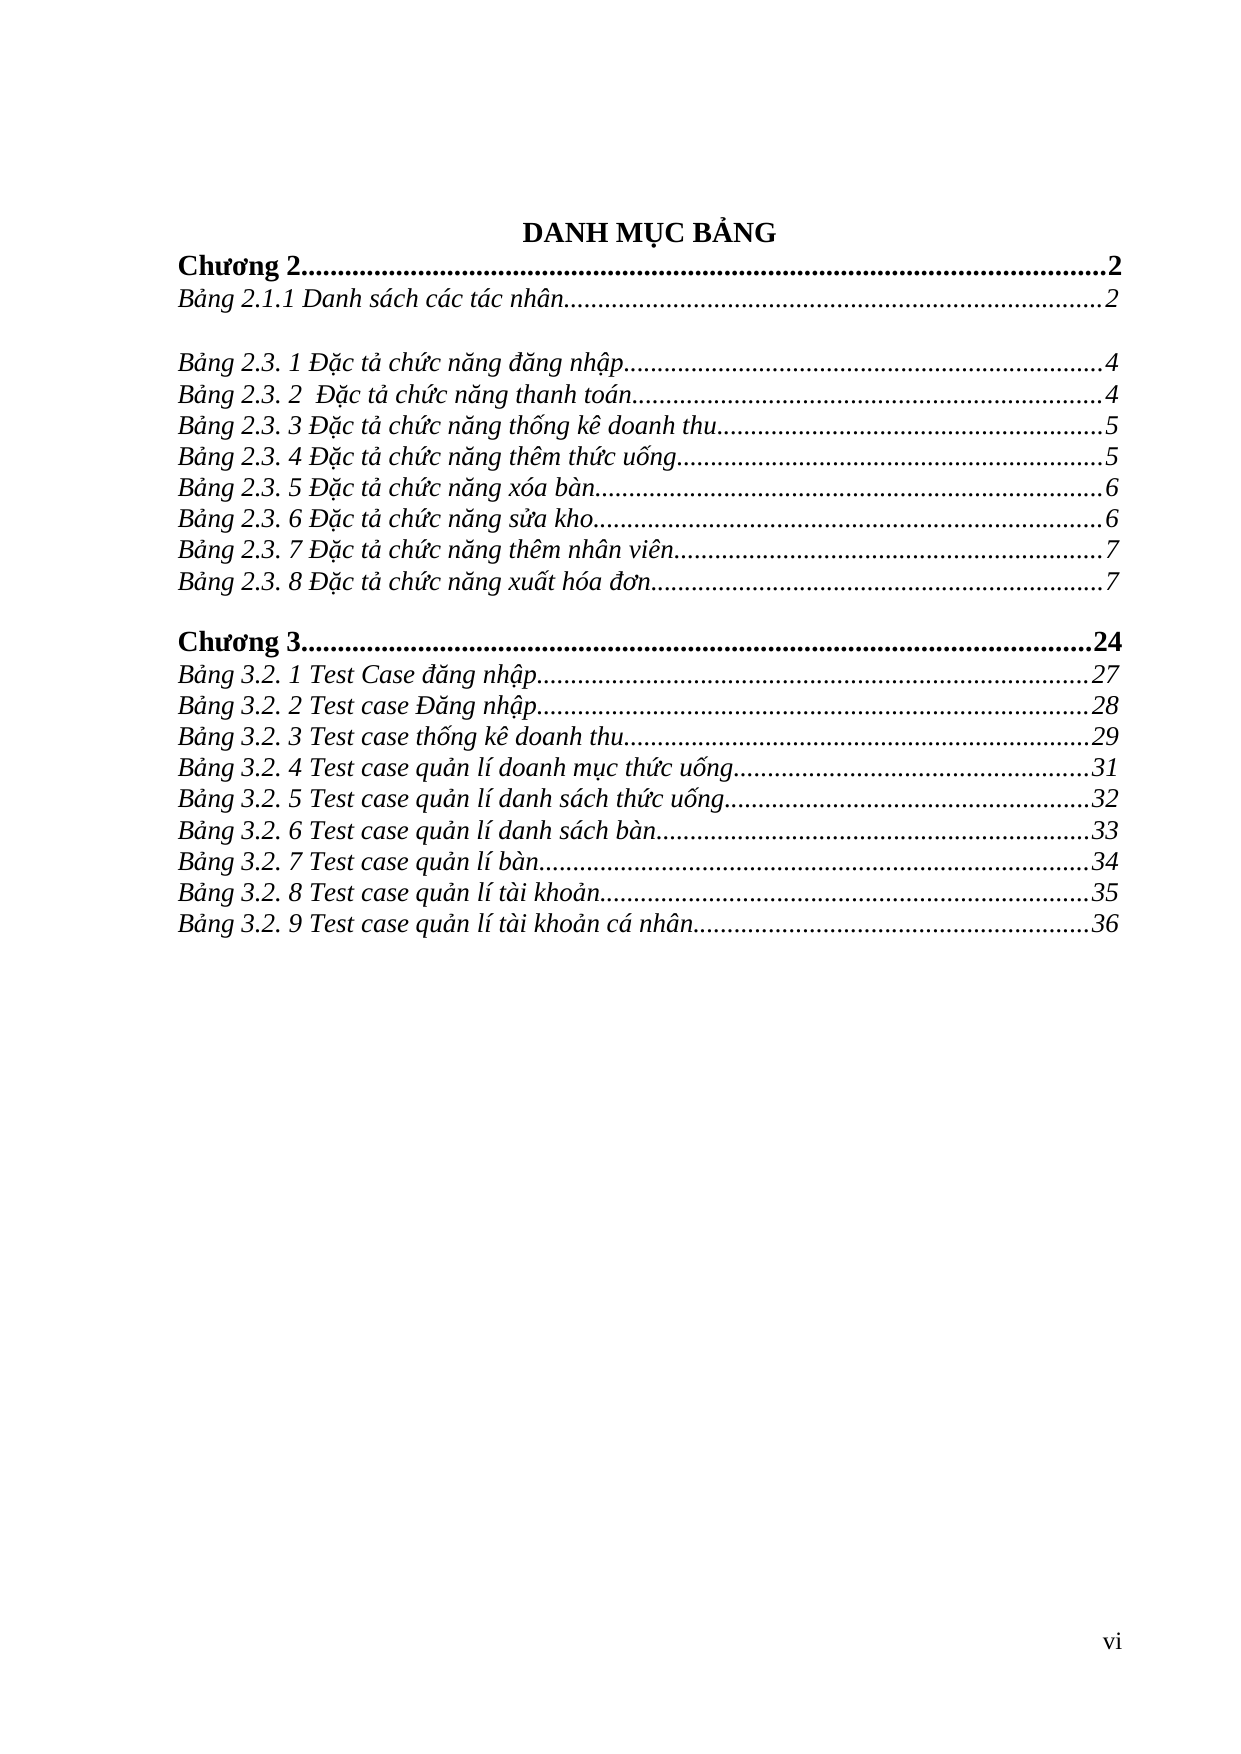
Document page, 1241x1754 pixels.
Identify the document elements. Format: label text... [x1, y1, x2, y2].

text Chương 3 24 [177, 624, 1122, 658]
text Chương 2 2 [177, 248, 1122, 282]
text Bảng 3.2. 4 Test case quản lí doanh mục thức uống 31 [177, 751, 1122, 783]
text Bảng 3.2. 6 Test case quản lí danh sách bàn 33 [177, 814, 1122, 845]
text Bảng 3.2. 5 Test case quản lí danh sách thức uống 32 [177, 783, 1122, 814]
text Bảng 3.2. 7 Test case quản lí bàn 34 [177, 845, 1122, 876]
text Bảng 2.3. 5 Đặc tả chức năng xóa bàn 6 [177, 471, 1122, 502]
text Bảng 3.2. 1 Test Case đăng nhập 27 [177, 658, 1122, 689]
text Bảng 3.2. 8 Test case quản lí tài khoản 35 [177, 876, 1122, 907]
text Bảng 2.3. 2 Đặc tả chức năng thanh toán 4 [177, 378, 1122, 409]
text Bảng 3.2. 3 Test case thống kê doanh thu 29 [177, 720, 1122, 751]
text Bảng 2.3. 6 Đặc tả chức năng sửa kho 6 [177, 502, 1122, 533]
text Bảng 2.3. 8 Đặc tả chức năng xuất hóa đơn 7 [177, 564, 1122, 596]
text Bảng 3.2. 2 Test case Đăng nhập 28 [177, 689, 1122, 720]
subtitle DANH MỤC BẢNG [177, 215, 1122, 248]
text Bảng 2.3. 1 Đặc tả chức năng đăng nhập 4 [177, 347, 1122, 378]
text Bảng 3.2. 9 Test case quản lí tài khoản cá nhân 36 [177, 907, 1122, 938]
text Bảng 2.3. 4 Đặc tả chức năng thêm thức uống 5 [177, 440, 1122, 471]
text Bảng 2.1.1 Danh sách các tác nhân 2 [177, 282, 1122, 313]
text Bảng 2.3. 3 Đặc tả chức năng thống kê doanh thu 5 [177, 409, 1122, 440]
text Bảng 2.3. 7 Đặc tả chức năng thêm nhân viên 7 [177, 533, 1122, 564]
